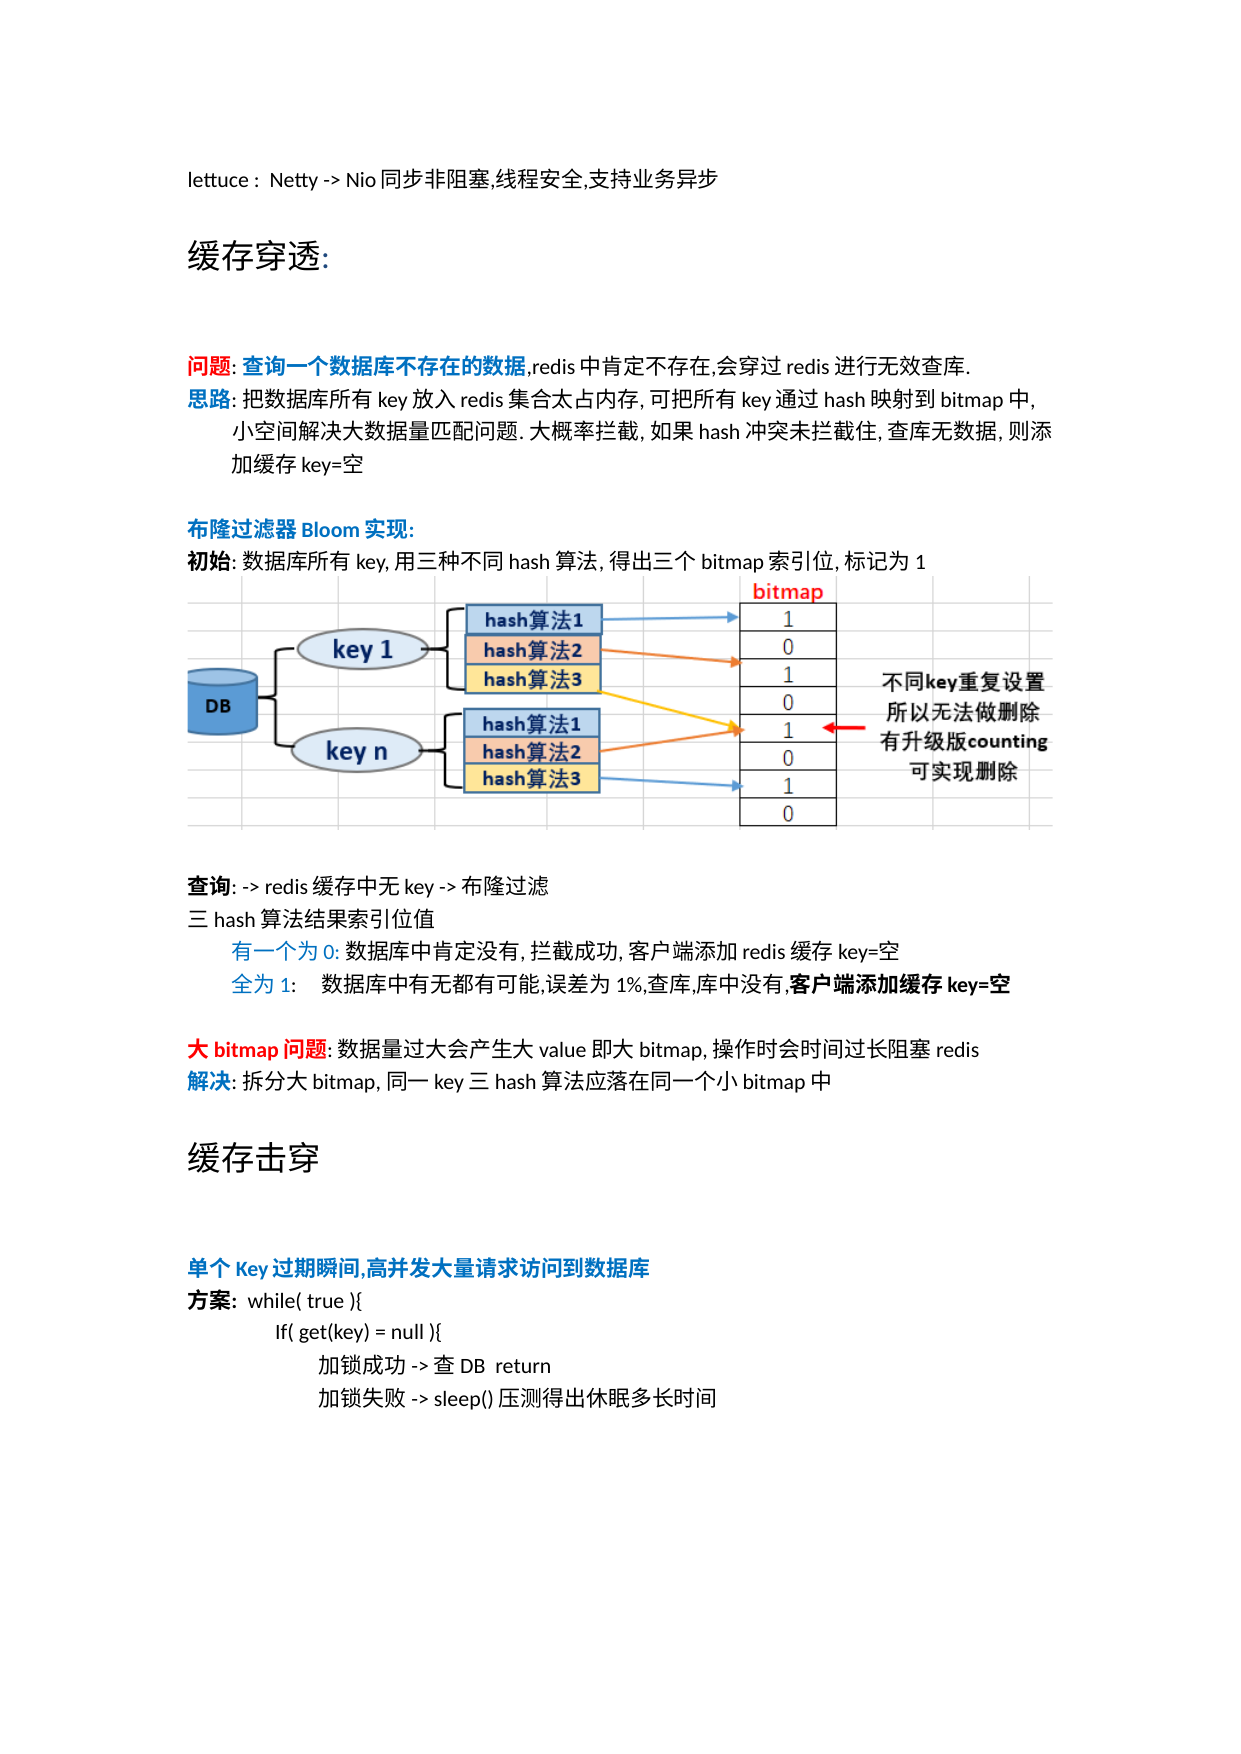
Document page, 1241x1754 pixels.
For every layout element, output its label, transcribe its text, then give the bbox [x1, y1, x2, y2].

text 单个Key过期瞬间,高并发大量请求访问到数据库 [187, 1251, 1053, 1283]
text 加锁失败 -> sleep() 压测得出休眠多长时间 [275, 1381, 1053, 1413]
text 全为1: 数据库中有无都有可能,误差为1%,查库,库中没有,客户端添加缓存key=空 [187, 966, 1053, 999]
text 问题: 查询一个数据库不存在的数据,redis中肯定不存在,会穿过redis进行无效查库. [187, 349, 1053, 381]
text 小空间解决大数据量匹配问题. 大概率拦截, 如果hash冲突未拦截住, 查库无数据, 则添加缓存key=空 [231, 414, 1053, 479]
text 初始: 数据库所有key, 用三种不同hash算法, 得出三个bitmap索引位, 标记为1 [187, 544, 1053, 576]
subtitle 缓存穿透: [187, 222, 1053, 287]
subtitle 缓存击穿 [187, 1123, 1053, 1188]
text 加锁成功 -> 查DB return [275, 1348, 1053, 1381]
text 布隆过滤器Bloom实现: [187, 511, 1053, 544]
text 解决: 拆分大bitmap, 同一key三hash算法应落在同一个小bitmap中 [187, 1064, 1053, 1096]
text If( get(key) = null ){ [231, 1316, 1053, 1348]
text 有一个为0: 数据库中肯定没有, 拦截成功, 客户端添加redis缓存key=空 [187, 934, 1053, 966]
text 大bitmap问题: 数据量过大会产生大value即大bitmap, 操作时会时间过长阻塞redis [187, 1031, 1053, 1064]
text 思路: 把数据库所有key放入redis集合太占内存, 可把所有key通过hash映射到bitmap中, [187, 381, 1053, 414]
text 方案: while( true ){ [187, 1283, 1053, 1316]
text 查询: -> redis缓存中无key -> 布隆过滤 [187, 869, 1053, 901]
picture [187, 576, 1053, 830]
text lettuce : Netty -> Nio同步非阻塞,线程安全,支持业务异步 [187, 162, 1053, 194]
text 三hash算法结果索引位值 [187, 901, 1053, 934]
